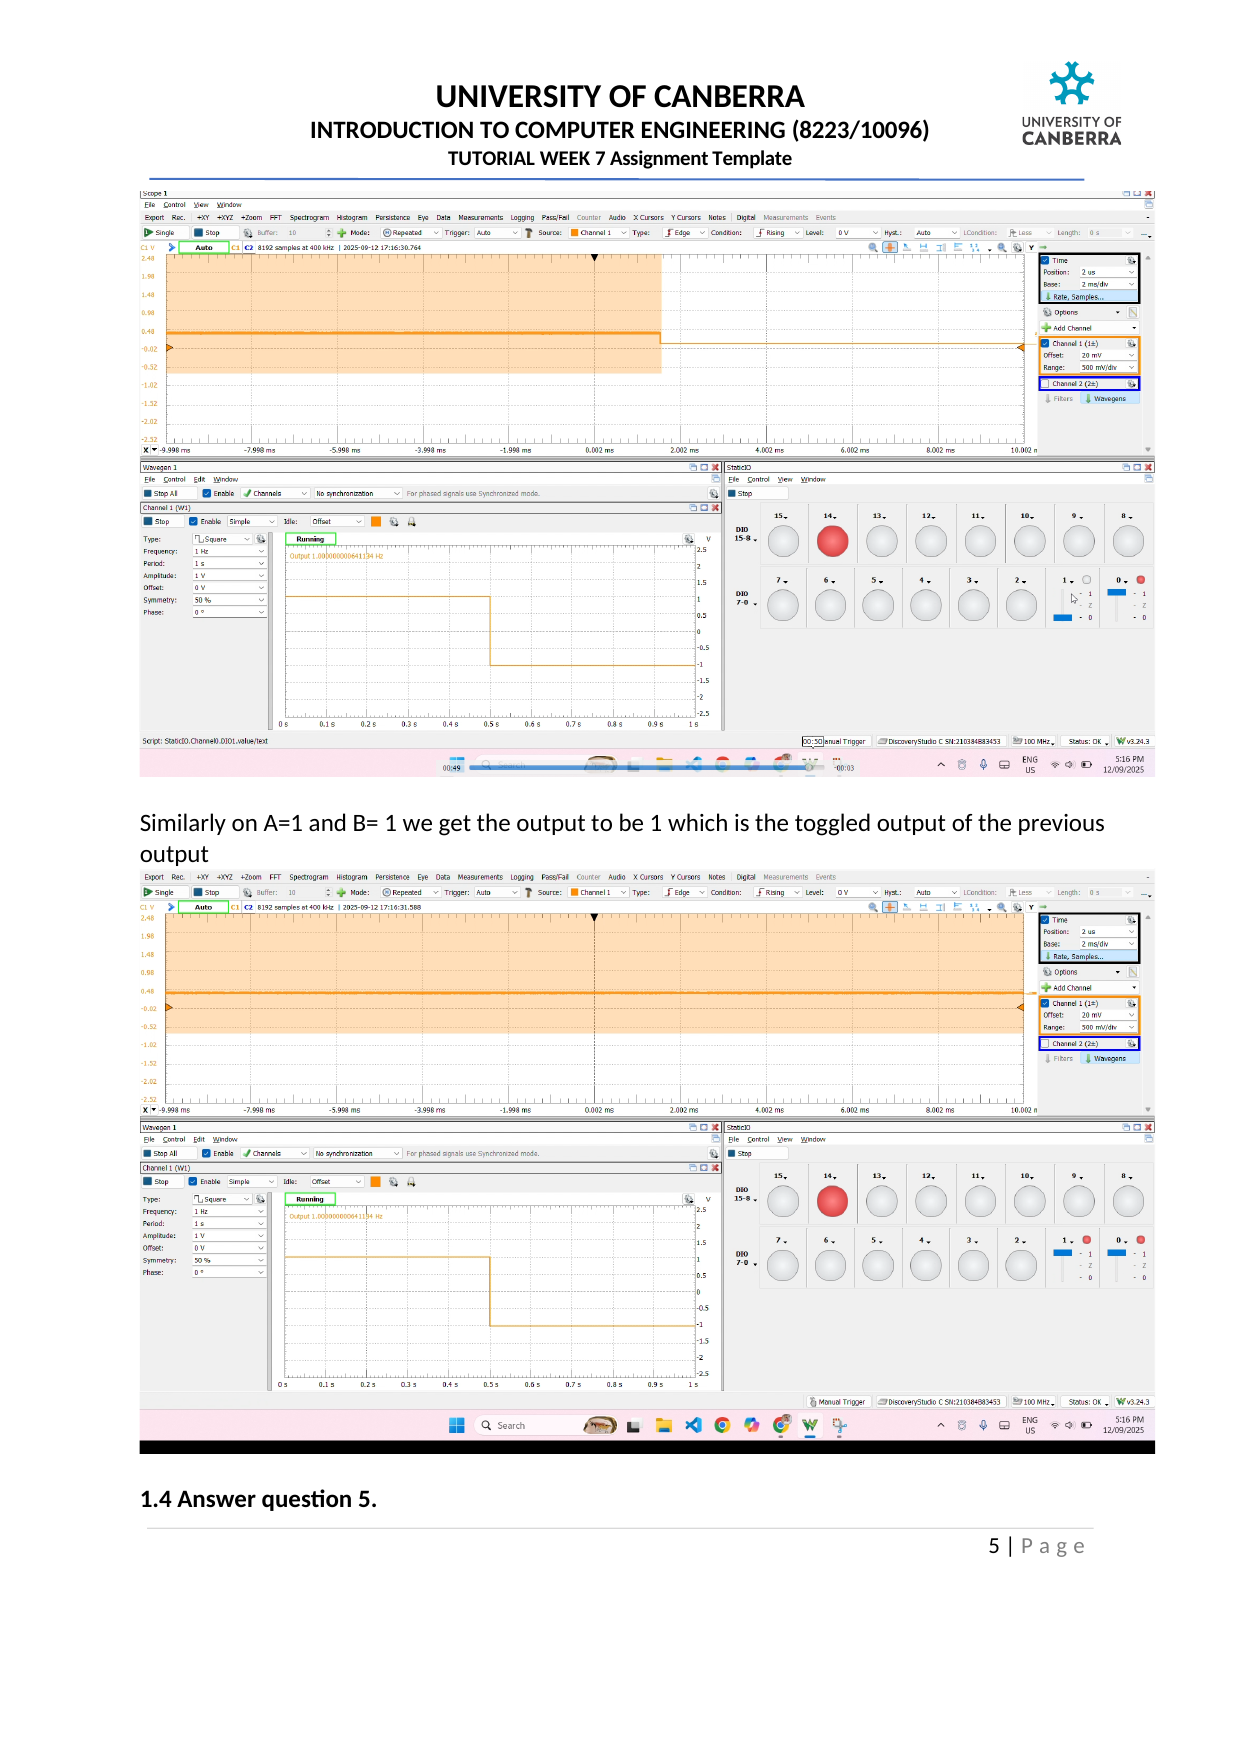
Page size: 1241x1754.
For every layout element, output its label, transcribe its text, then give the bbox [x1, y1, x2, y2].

picture [139, 868, 1156, 1454]
text Similarly on A=1 and B= 1 we get the output to be 1 which is the toggled output of the previous output [139, 807, 1155, 868]
picture [139, 191, 1156, 777]
picture [1022, 61, 1122, 145]
